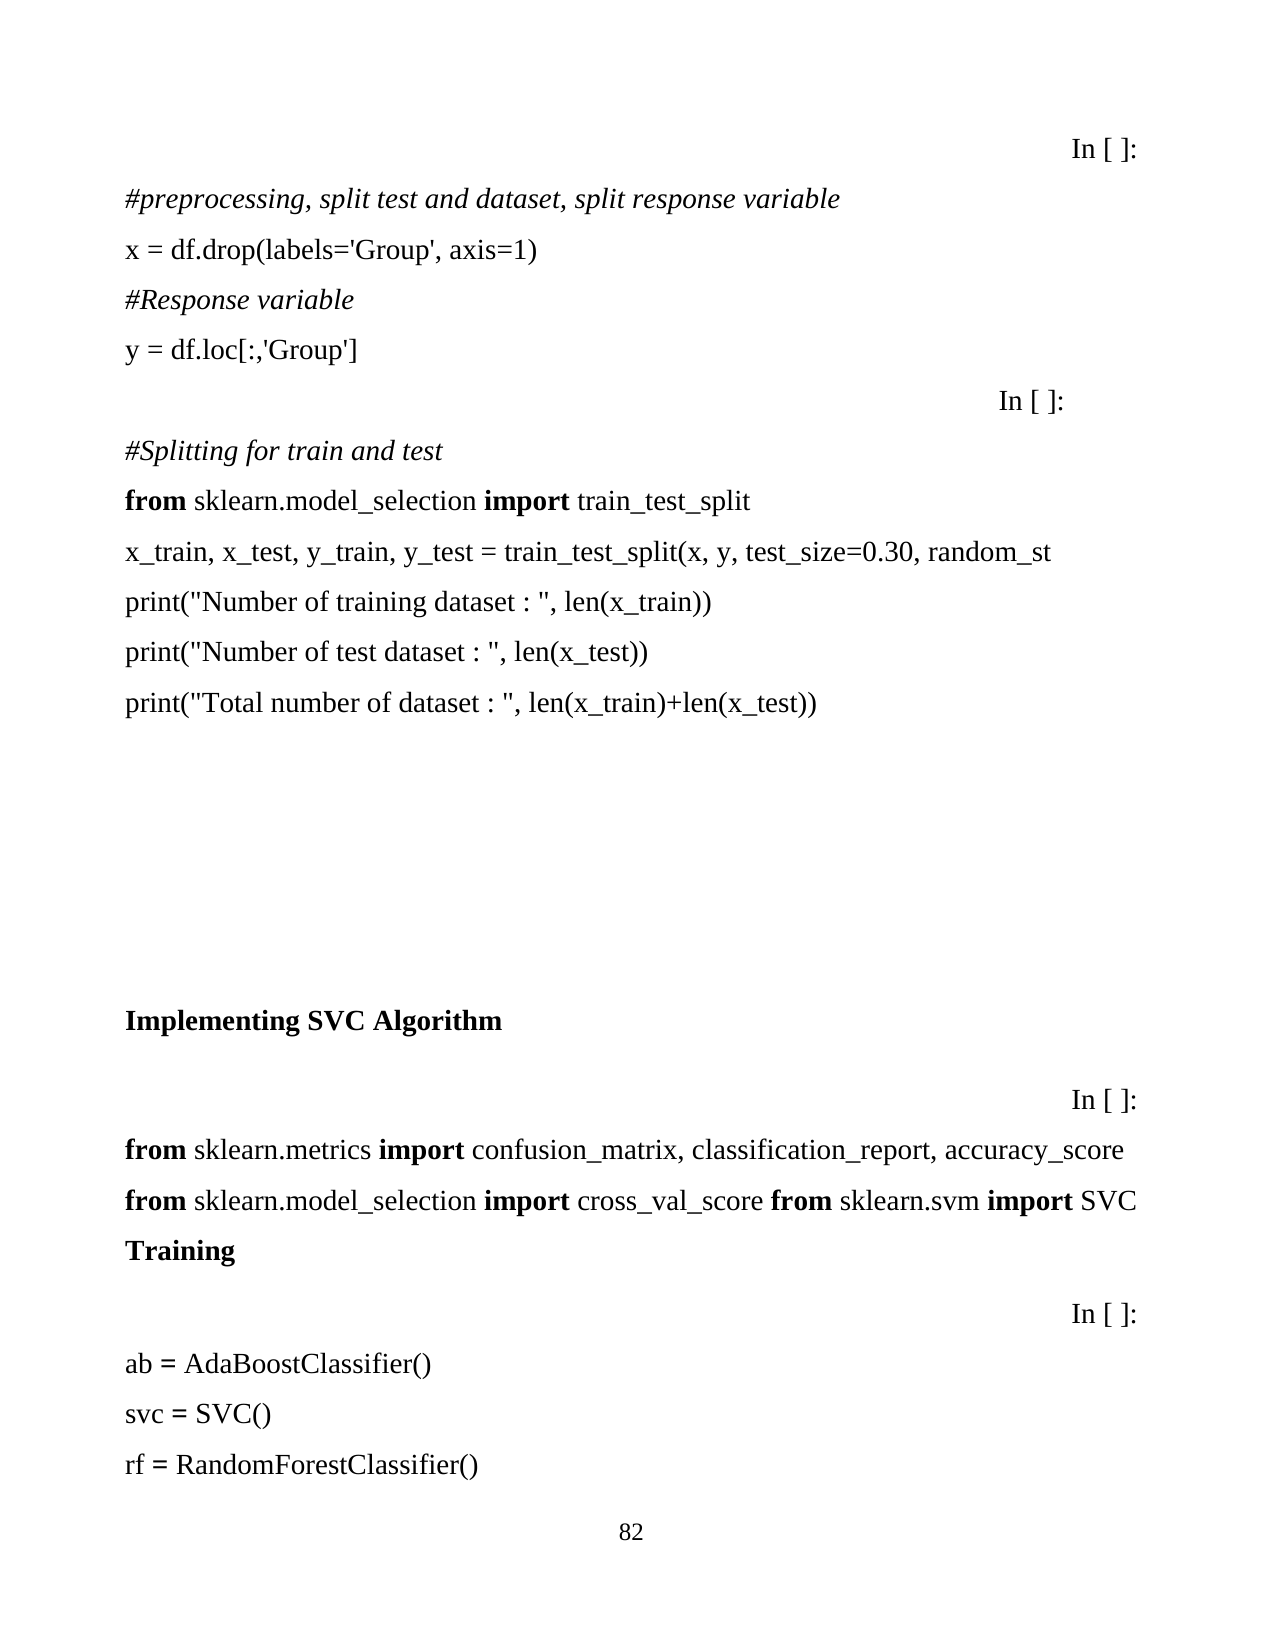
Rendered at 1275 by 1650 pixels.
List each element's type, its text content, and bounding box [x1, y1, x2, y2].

text In [ ]: [125, 1296, 1137, 1329]
text #Splitting for train and test [125, 433, 1137, 467]
text In [ ]: [125, 131, 1137, 165]
text rf = RandomForestClassifier() [125, 1447, 1137, 1480]
text x = df.drop(labels='Group', axis=1) [125, 232, 1137, 265]
text x_train, x_test, y_train, y_test = train_test_split(x, y, test_size=0.30, random_st [125, 534, 1137, 567]
text Implementing SVC Algorithm [125, 1003, 1137, 1036]
text print("Number of training dataset : ", len(x_train)) [125, 584, 1137, 618]
text Training [125, 1233, 1137, 1267]
text #preprocessing, split test and dataset, split response variable [125, 182, 1137, 215]
text ab = AdaBoostClassifier() [125, 1346, 1137, 1380]
text print("Number of test dataset : ", len(x_test)) [125, 634, 1137, 668]
text In [ ]: [125, 1082, 1137, 1116]
text print("Total number of dataset : ", len(x_train)+len(x_test)) [125, 685, 1137, 718]
text from sklearn.model_selection import train_test_split [125, 483, 1137, 517]
text In [ ]: [125, 383, 1137, 416]
text y = df.loc[:,'Group'] [125, 332, 1137, 366]
text from sklearn.metrics import confusion_matrix, classification_report, accuracy_score from sklearn.model_selection import cross_val_score from sklearn.svm import SVC [125, 1132, 1137, 1216]
text #Response variable [125, 282, 1137, 316]
text svc = SVC() [125, 1396, 1137, 1430]
